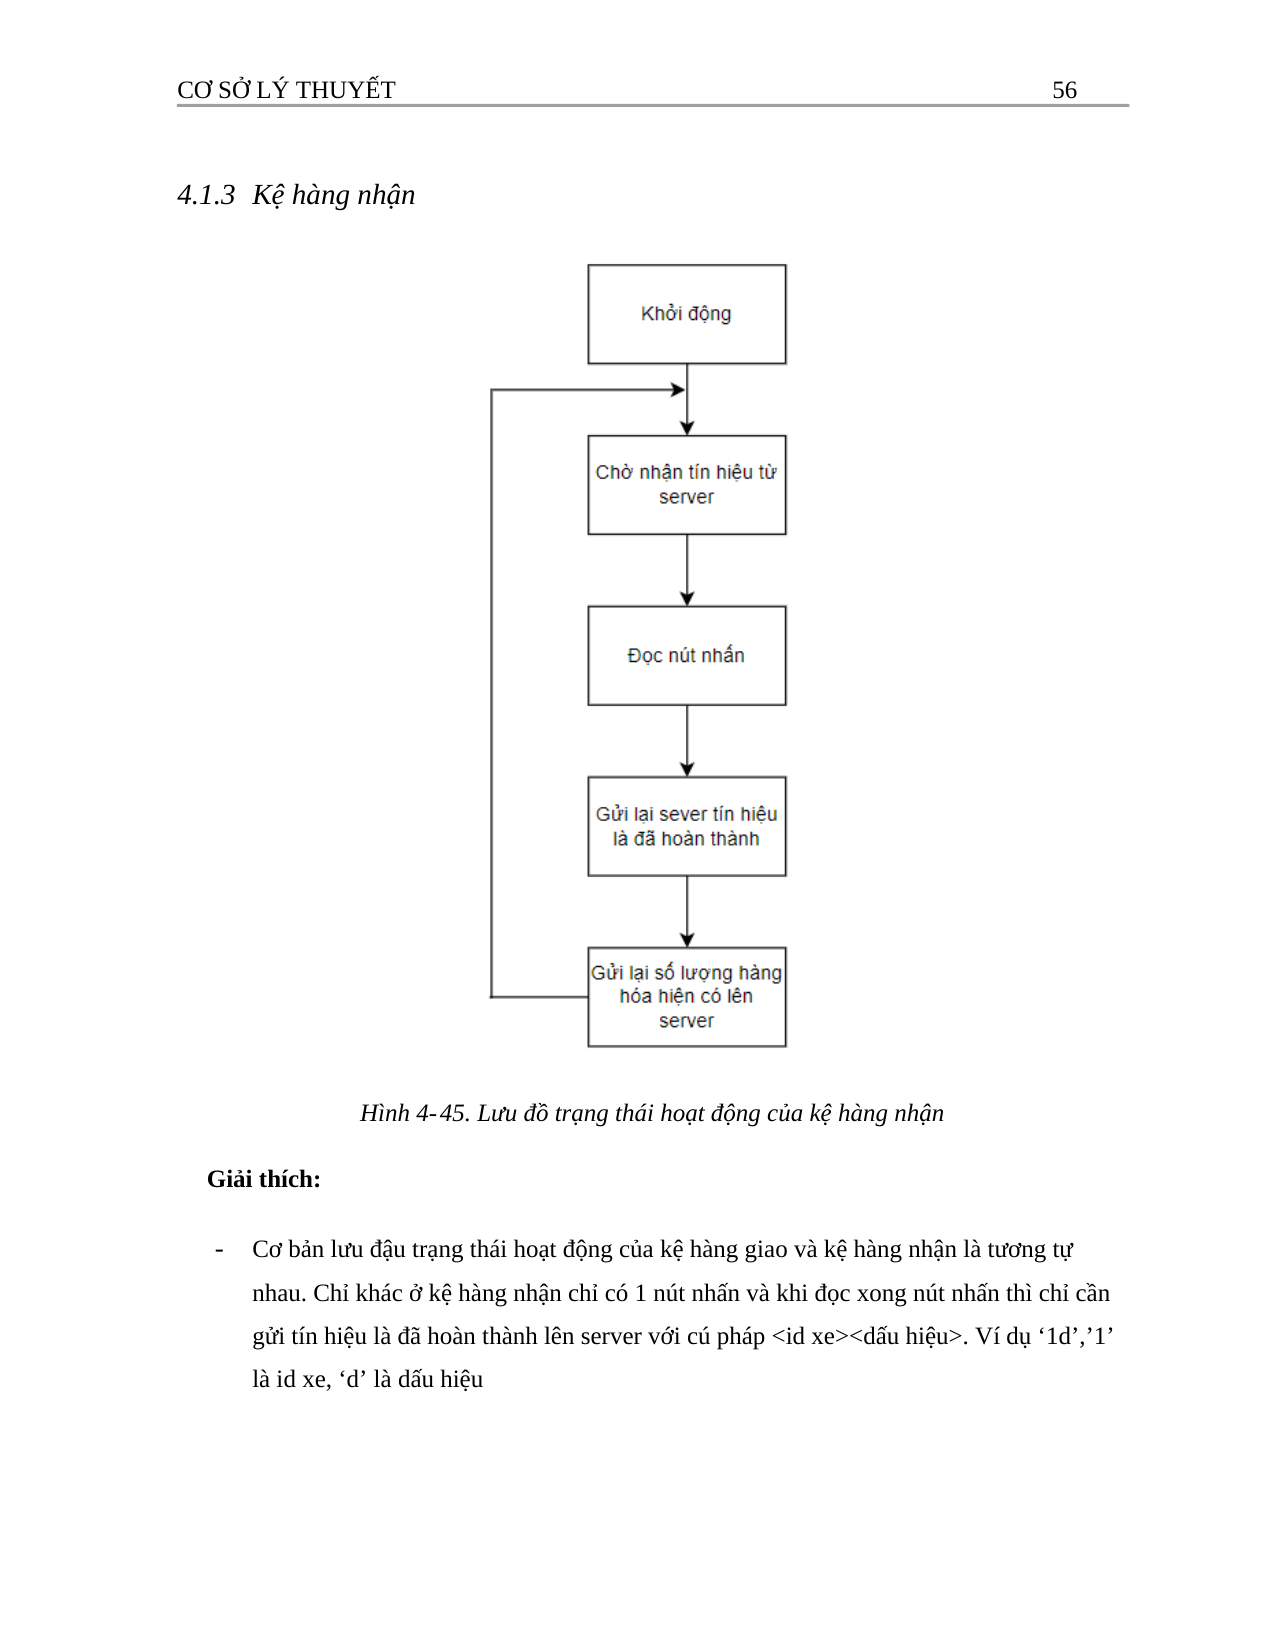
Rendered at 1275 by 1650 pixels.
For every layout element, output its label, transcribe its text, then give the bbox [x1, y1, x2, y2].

subtitle Kệ hàng nhận [177, 177, 1129, 211]
text Giải thích: [177, 1164, 1129, 1193]
picture [485, 252, 822, 1059]
list Cơ bản lưu đậu trạng thái hoạt động của kệ hàng giao và kệ hàng nhận là tương tự nhau. Chỉ khác ở kệ hàng nhận chỉ có 1 nút nhấn và khi đọc xong nút nhấn thì chỉ cần gửi tín hiệu là đã hoàn thành lên server với cú pháp <id xe><dấu hiệu>. Ví dụ ‘1d’,’1’ là id xe, ‘d’ là dấu hiệu [214, 1232, 1129, 1393]
